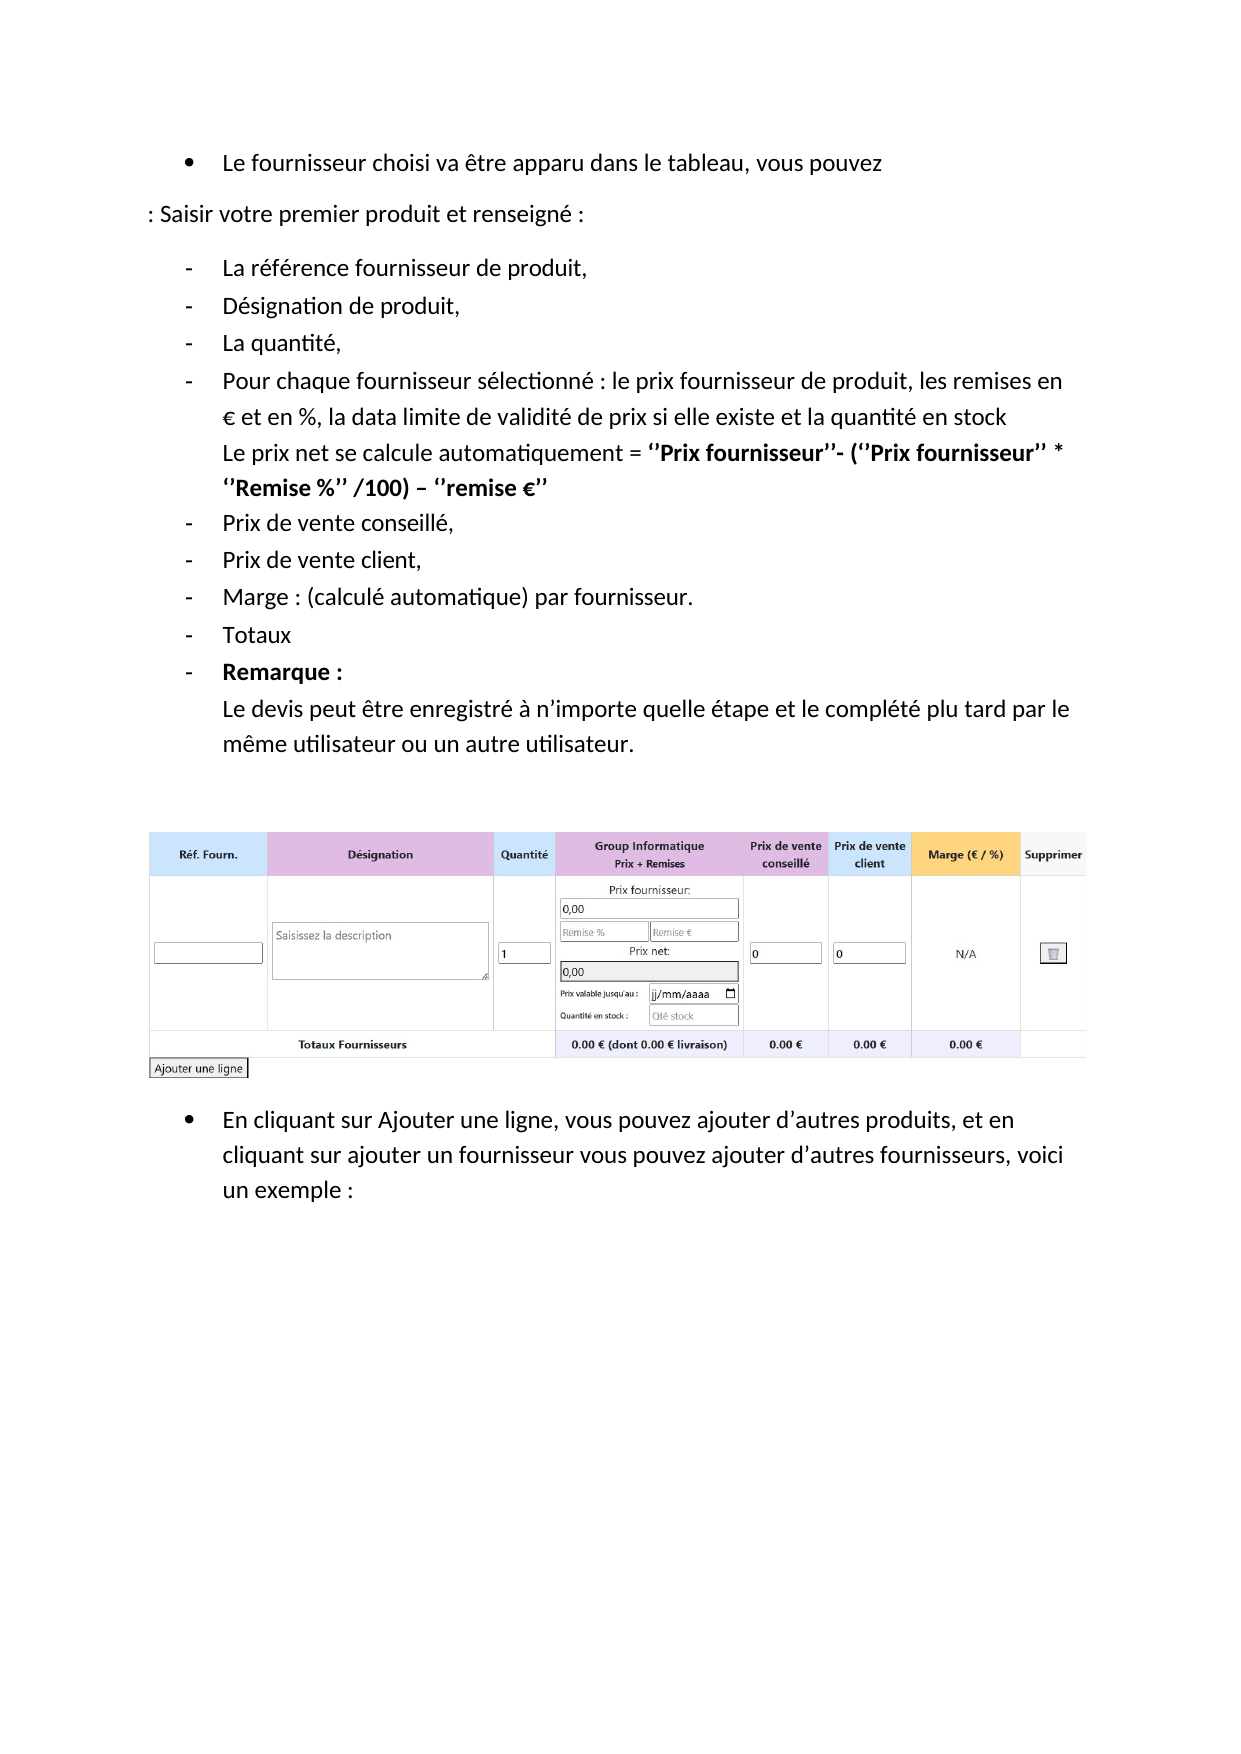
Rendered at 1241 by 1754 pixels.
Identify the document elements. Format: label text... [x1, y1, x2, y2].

text Le prix net se calcule automatiquement = ‘’Prix fournisseur’’- (‘’Prix fournisseur’’ * ‘’Remise %’’ /100) – ‘’remise €’’ [222, 437, 1090, 503]
list Désignation de produit, [185, 288, 1166, 322]
list Prix de vente client, [185, 541, 1166, 575]
list Prix de vente conseillé, [185, 507, 1166, 538]
list Totaux [185, 616, 1166, 650]
list Remarque : [185, 654, 1166, 688]
list La quantité, [185, 325, 1166, 359]
text Le devis peut être enregistré à n’importe quelle étape et le complété plu tard par le même utilisateur ou un autre utilisateur. [222, 693, 1090, 758]
list Pour chaque fournisseur sélectionné : le prix fournisseur de produit, les remises en € et en %, la data limite de validité de prix si elle existe et la quantité en stock [185, 363, 1080, 432]
picture [149, 832, 1087, 1078]
list Le fournisseur choisi va être apparu dans le tableau, vous pouvez : Saisir votre premier produit et renseigné : [147, 147, 893, 229]
list Marge : (calculé automatique) par fournisseur. [185, 579, 1166, 613]
list La référence fournisseur de produit, [185, 250, 1166, 284]
